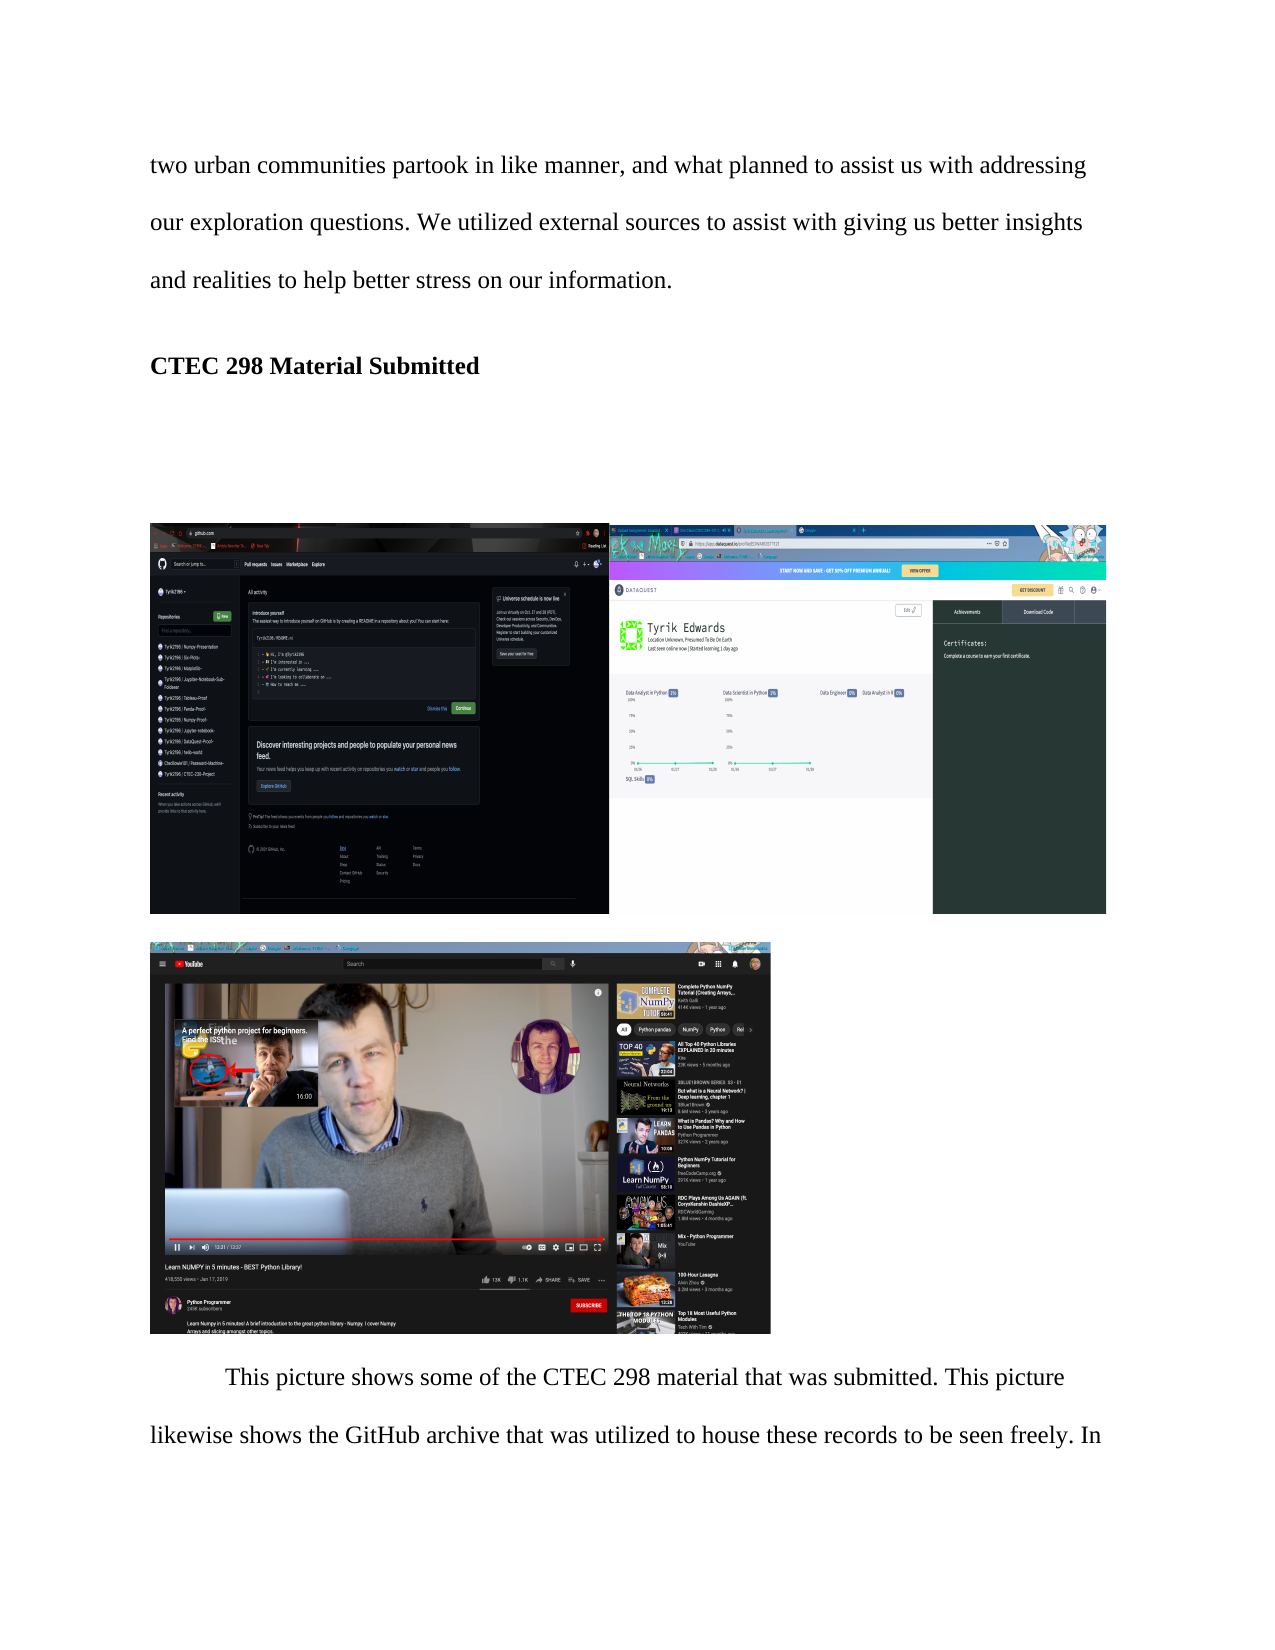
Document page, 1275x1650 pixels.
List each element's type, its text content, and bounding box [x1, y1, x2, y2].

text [150, 150, 1125, 294]
picture [150, 942, 771, 1334]
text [150, 1362, 1125, 1448]
picture [150, 523, 1107, 914]
text CTEC 298 Material Submitted [150, 351, 1125, 380]
